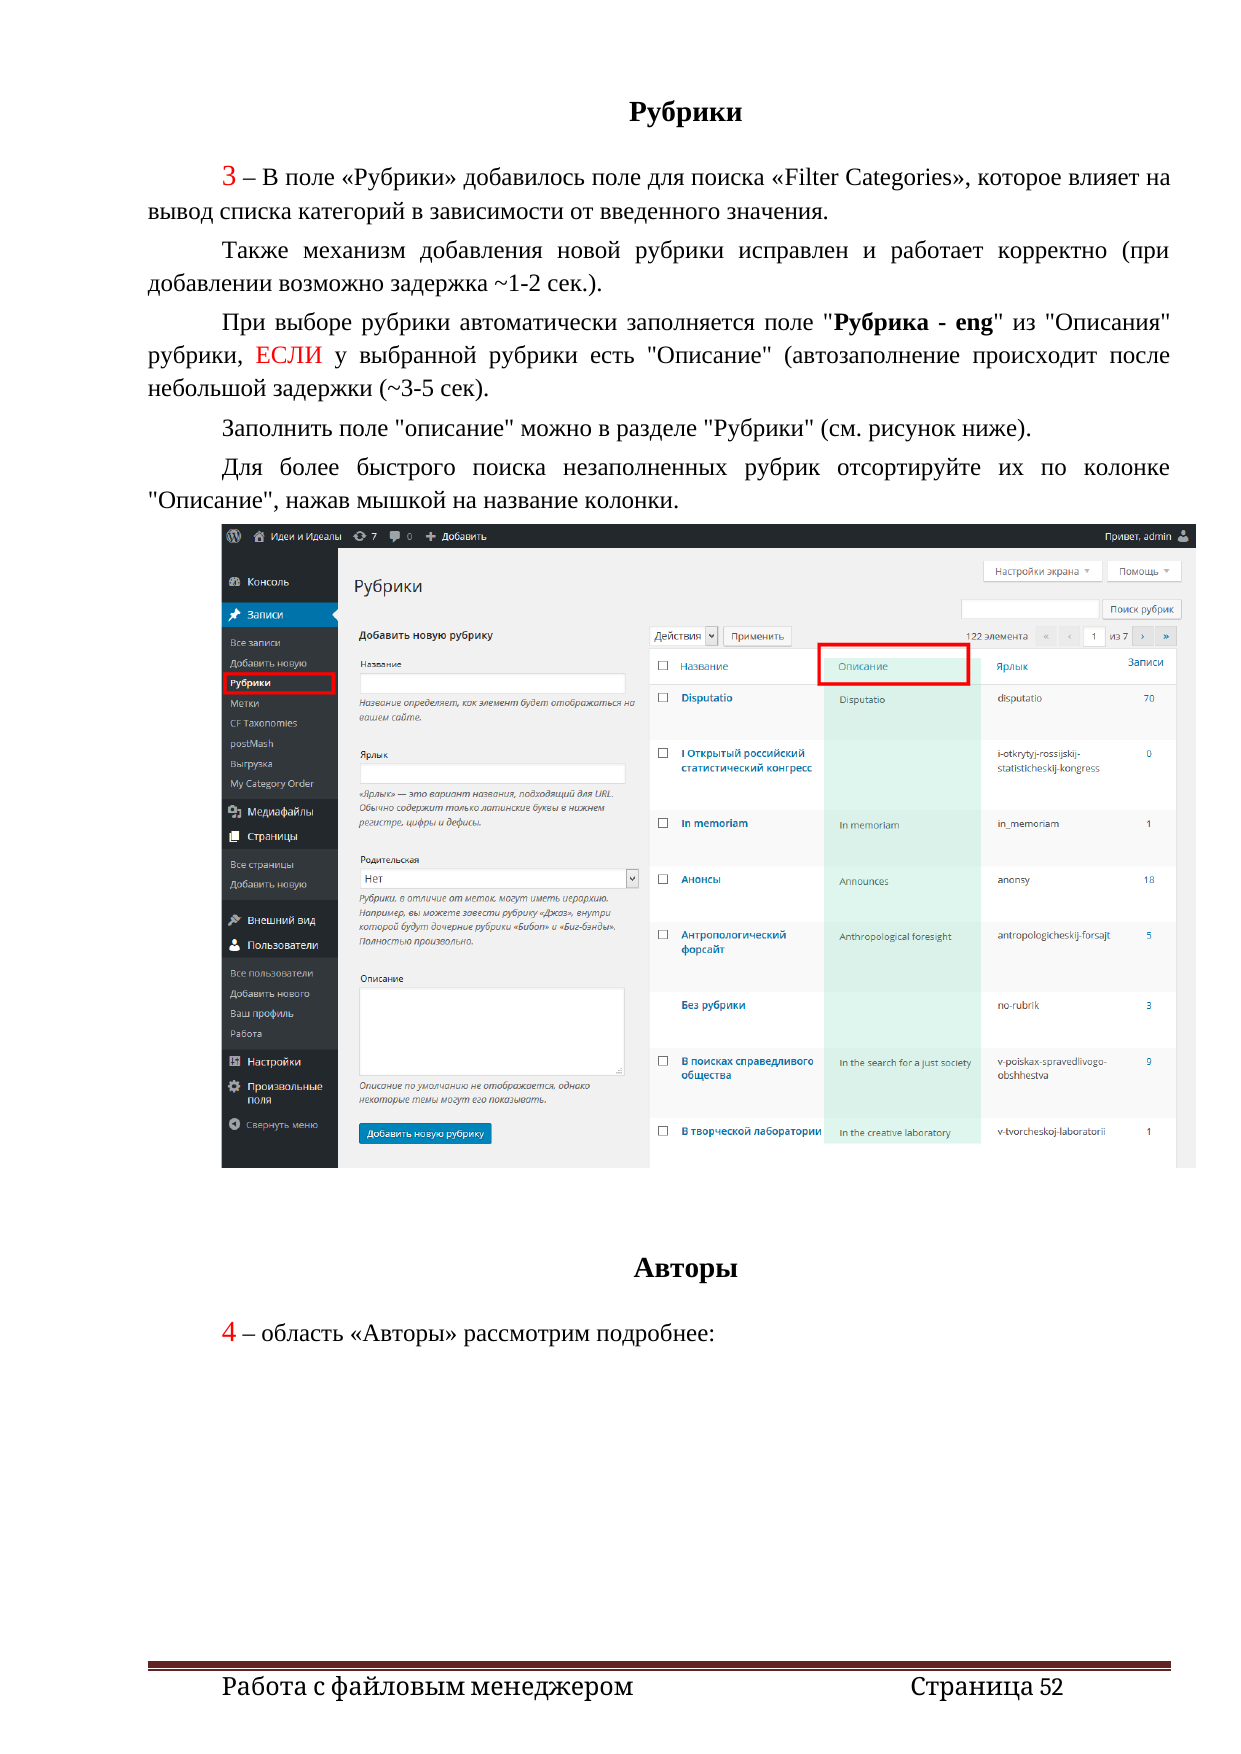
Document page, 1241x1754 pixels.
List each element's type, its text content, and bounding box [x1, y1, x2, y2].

picture [231, 609, 239, 618]
text 3 – В поле «Рубрики» добавилось поле для поиска «Filter Categories», которое влияет на вывод списка категорий в зависимости от введенного значения. [148, 158, 1171, 224]
text Заполнить поле "описание" можно в разделе "Рубрики" (см. рисунок ниже). [148, 413, 1171, 441]
picture [221, 524, 1196, 1168]
text Авторы [201, 1250, 1171, 1284]
text 4 – область «Авторы» рассмотрим подробнее: [148, 1314, 1171, 1347]
text При выборе рубрики автоматически заполняется поле "Рубрика - eng" из "Описания" рубрики, ЕСЛИ у выбранной рубрики есть "Описание" (автозаполнение происходит после небольшой задержки (~3-5 сек). [148, 307, 1171, 402]
text Также механизм добавления новой рубрики исправлен и работает корректно (при добавлении возможно задержка ~1-2 сек.). [148, 235, 1171, 297]
text Рубрики [201, 94, 1171, 128]
text Для более быстрого поиска незаполненных рубрик отсортируйте их по колонке "Описание", нажав мышкой на название колонки. [148, 452, 1171, 514]
